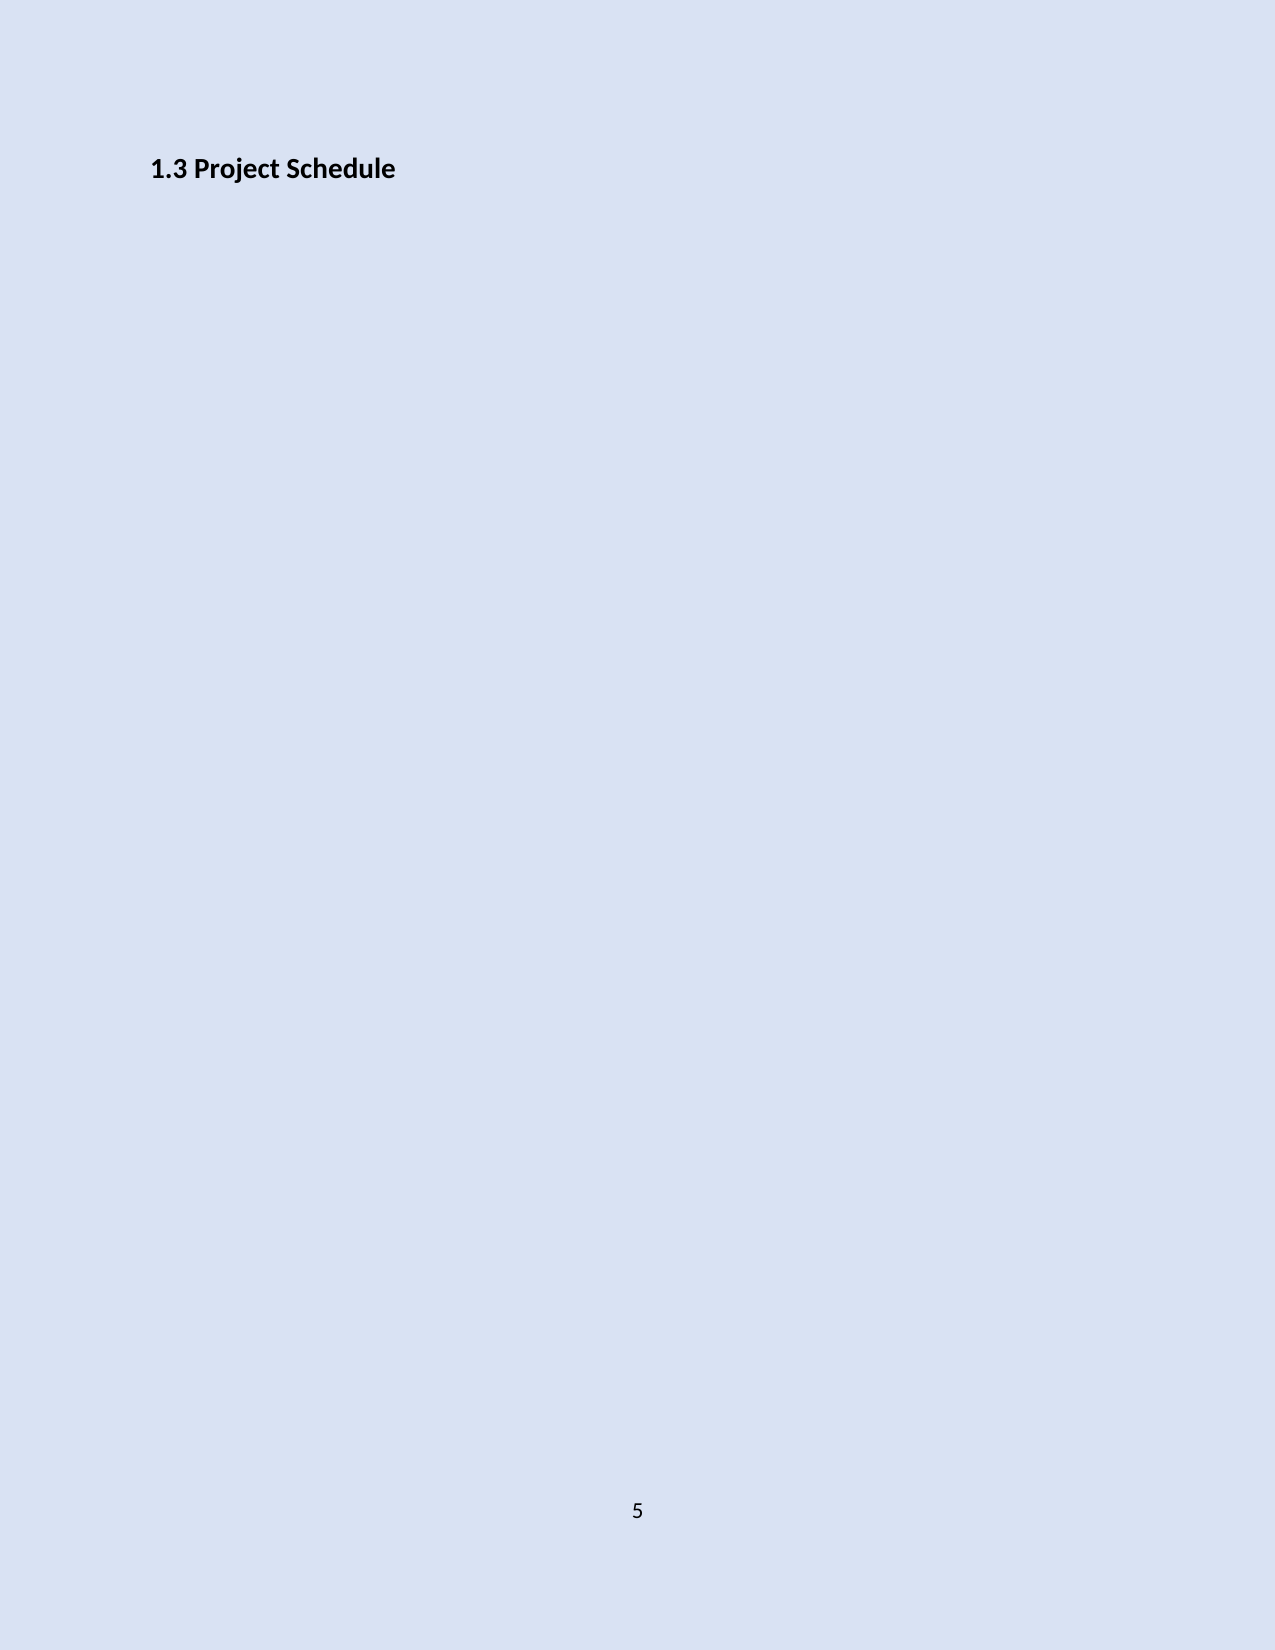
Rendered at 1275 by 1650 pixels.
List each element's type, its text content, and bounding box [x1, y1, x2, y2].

subtitle 1.3 Project Schedule [150, 150, 1125, 186]
